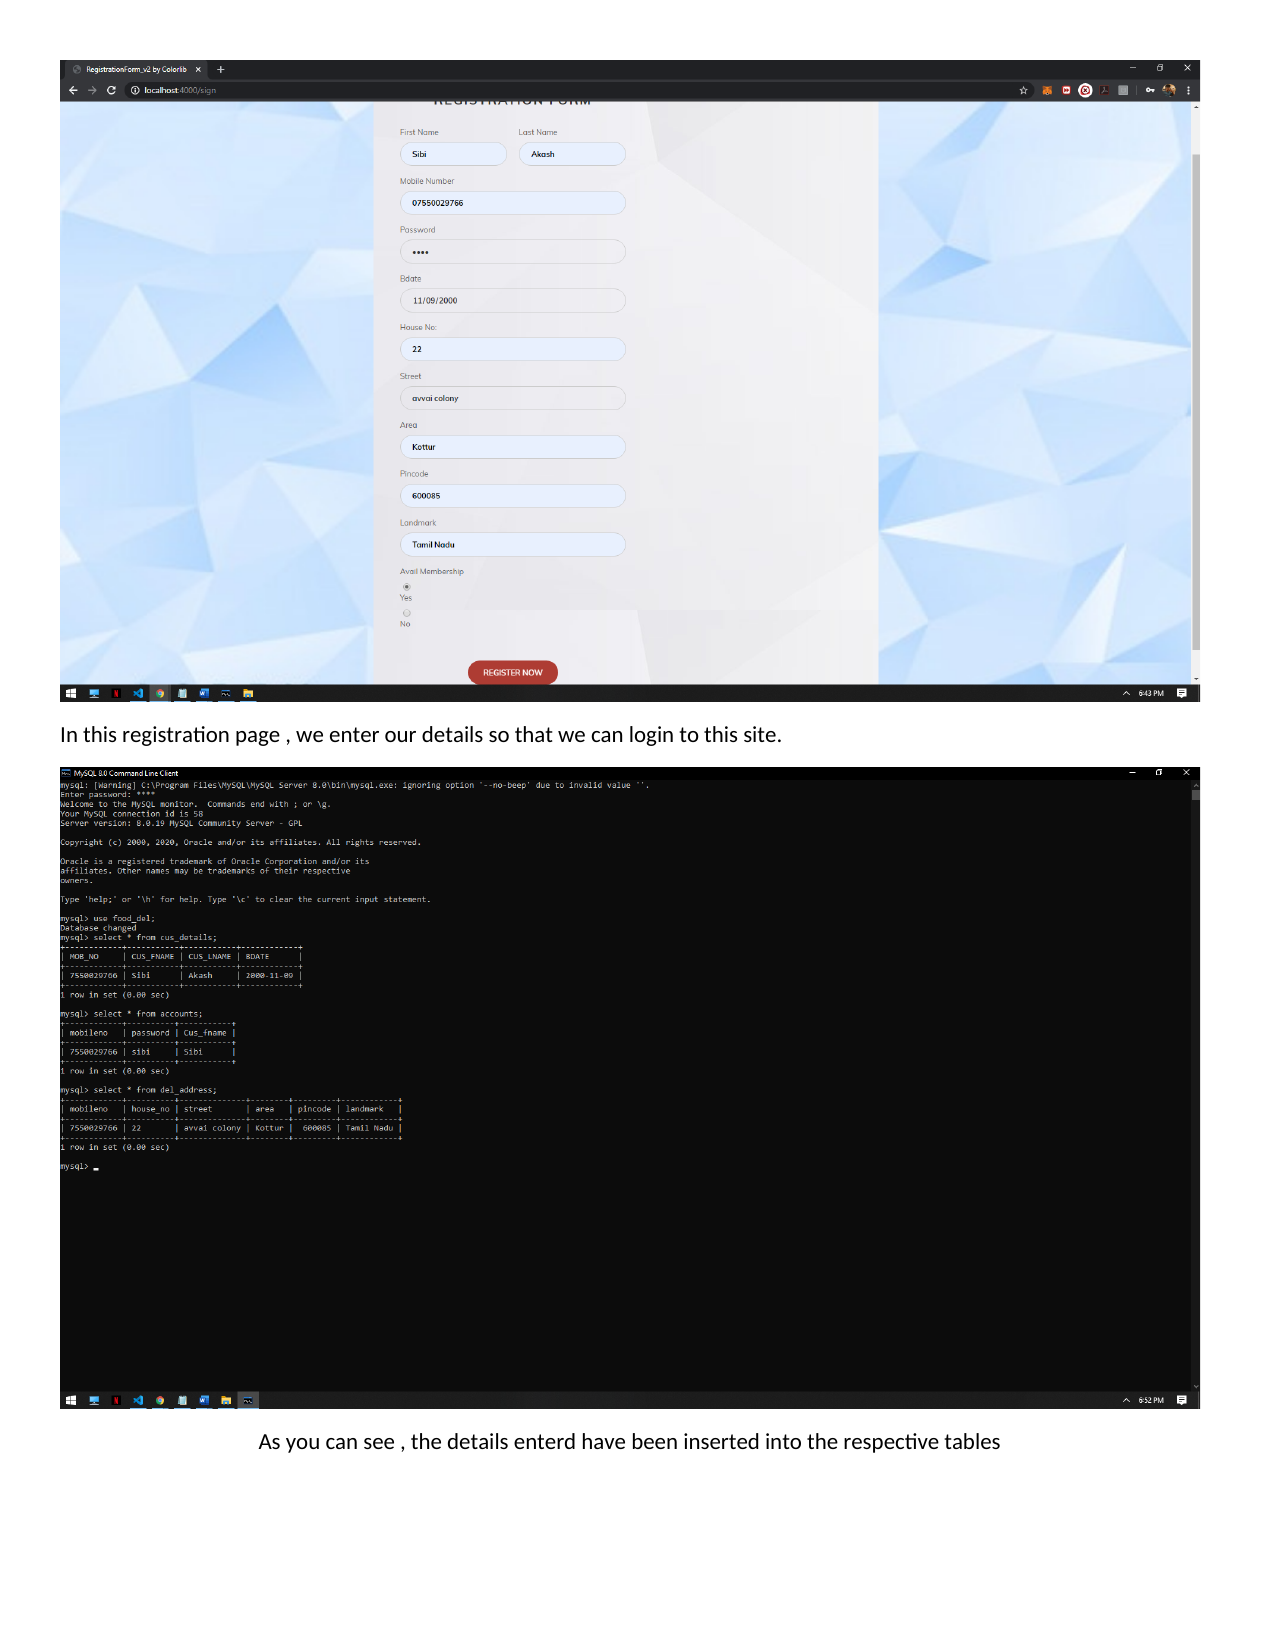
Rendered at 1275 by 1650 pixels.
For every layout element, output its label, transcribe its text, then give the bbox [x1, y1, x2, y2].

text In this registration page , we enter our details so that we can login to this site. [60, 720, 1200, 748]
text As you can see , the details enterd have been inserted into the respective tables [60, 1427, 1200, 1455]
picture [60, 60, 1200, 702]
picture [60, 767, 1200, 1409]
